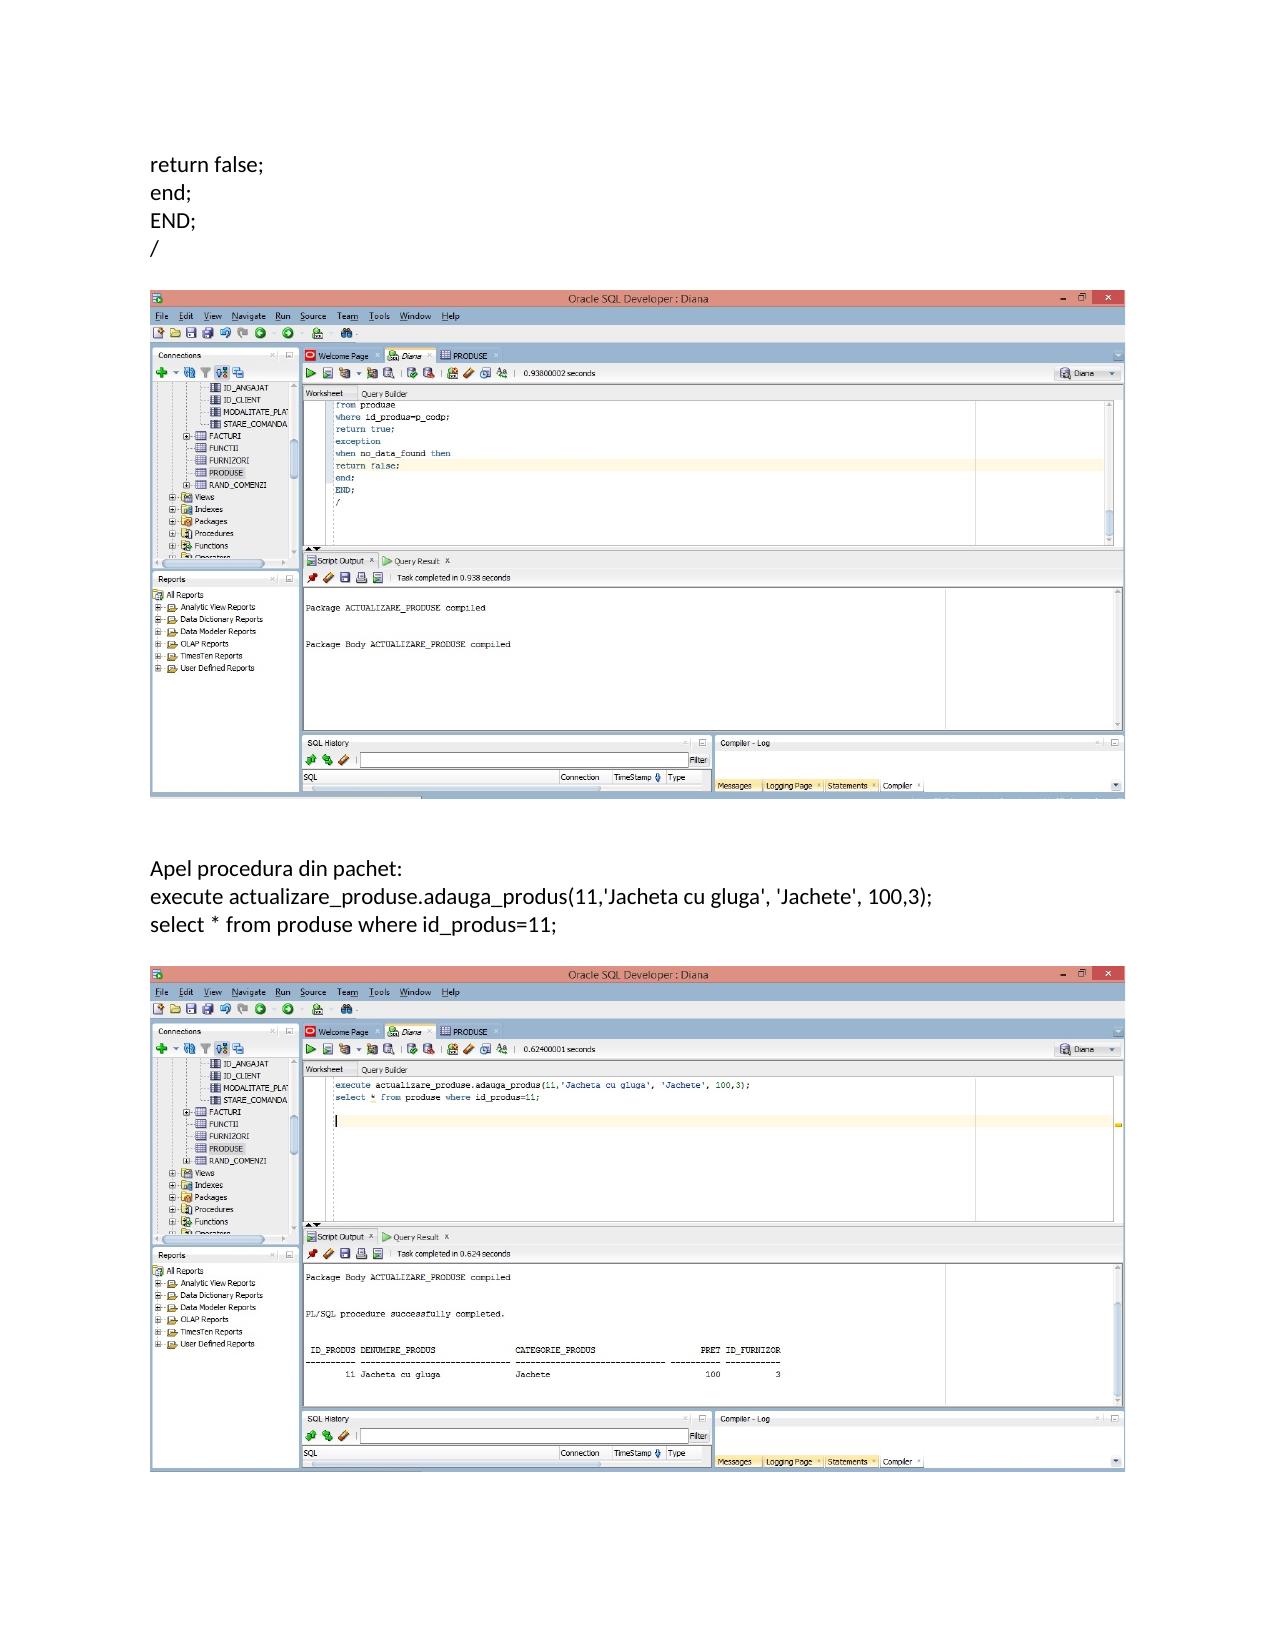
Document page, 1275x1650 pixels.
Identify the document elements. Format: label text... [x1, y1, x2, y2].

text execute actualizare_produse.adauga_produs(11,'Jacheta cu gluga', 'Jachete', 100,3); [150, 882, 1125, 910]
text Apel procedura din pachet: [150, 854, 1125, 882]
text END; [150, 206, 1125, 234]
text end; [150, 178, 1125, 206]
text return false; [150, 150, 1125, 178]
text select * from produse where id_produs=11; [150, 910, 1125, 938]
picture [150, 966, 1125, 1472]
picture [150, 290, 1125, 799]
text / [150, 234, 1125, 262]
